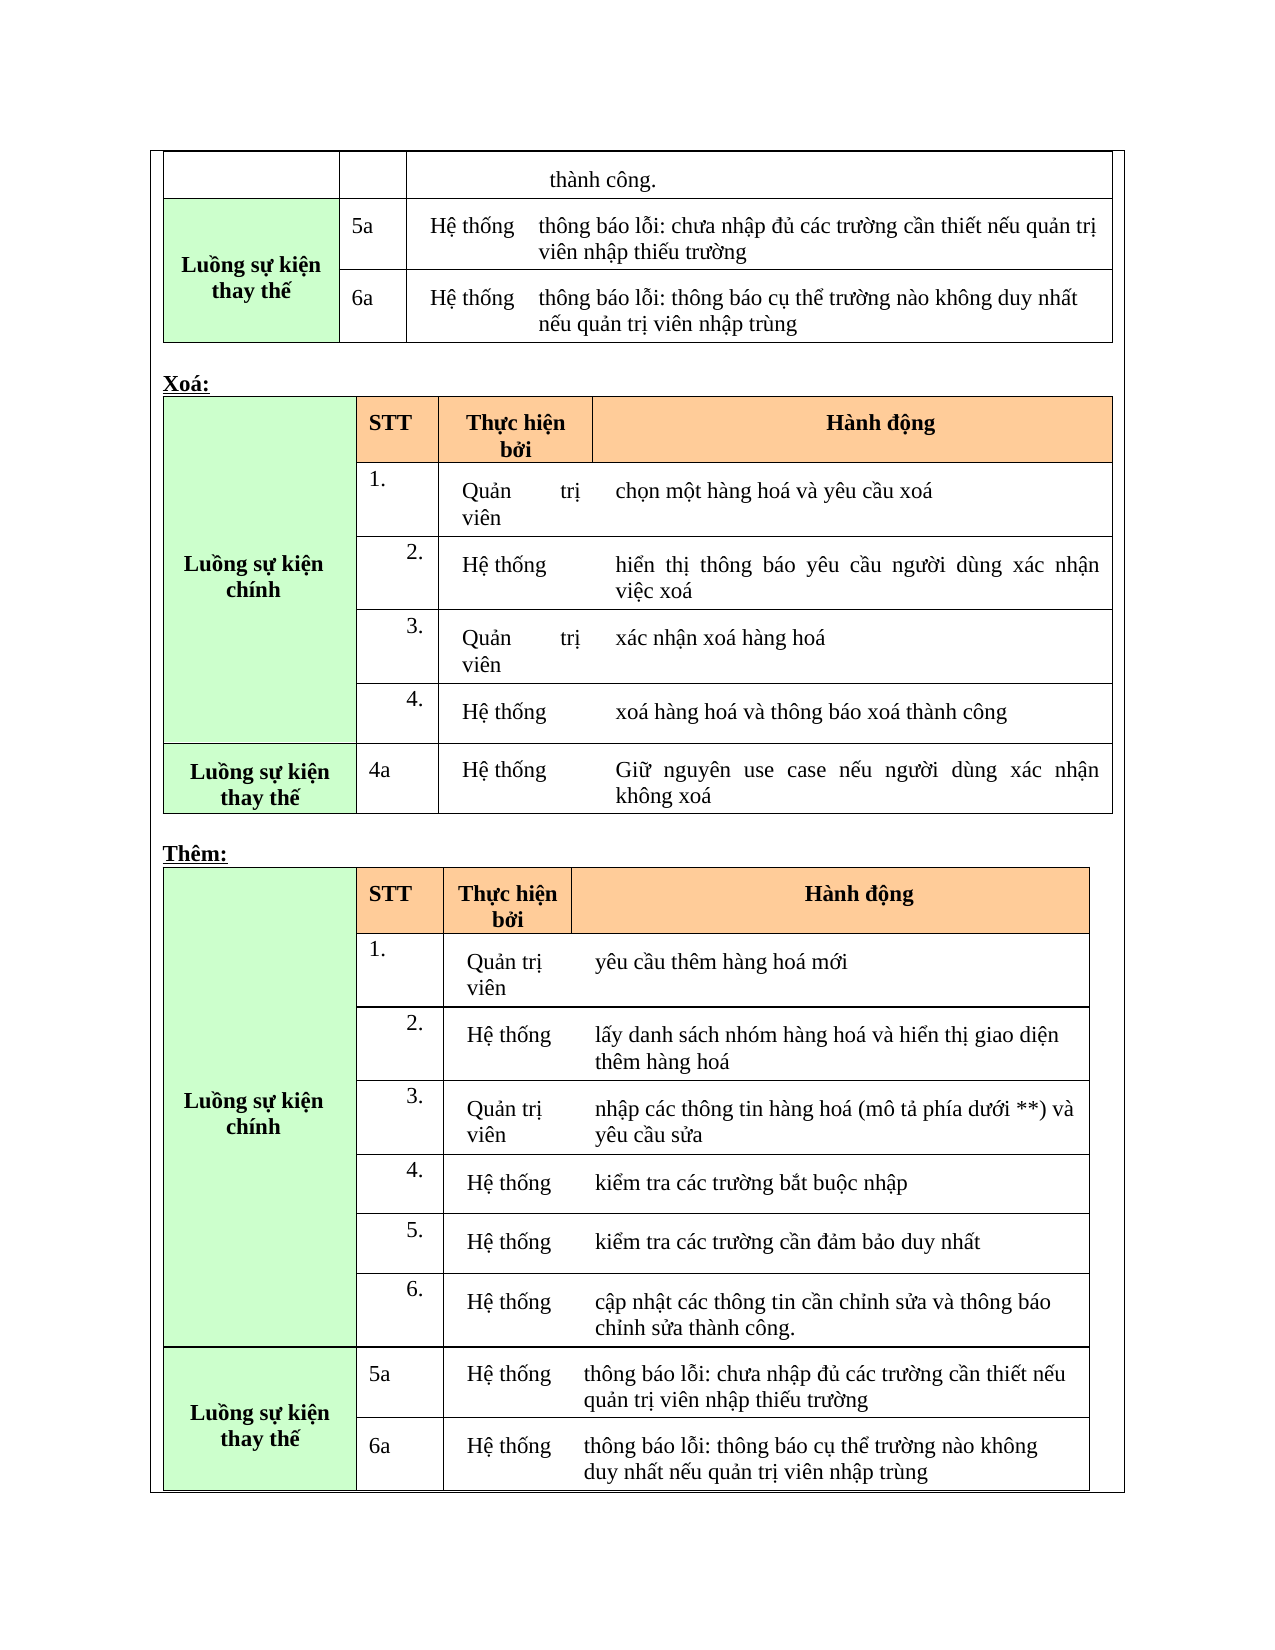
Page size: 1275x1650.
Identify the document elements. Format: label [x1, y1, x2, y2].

table_cell [151, 151, 1124, 1492]
